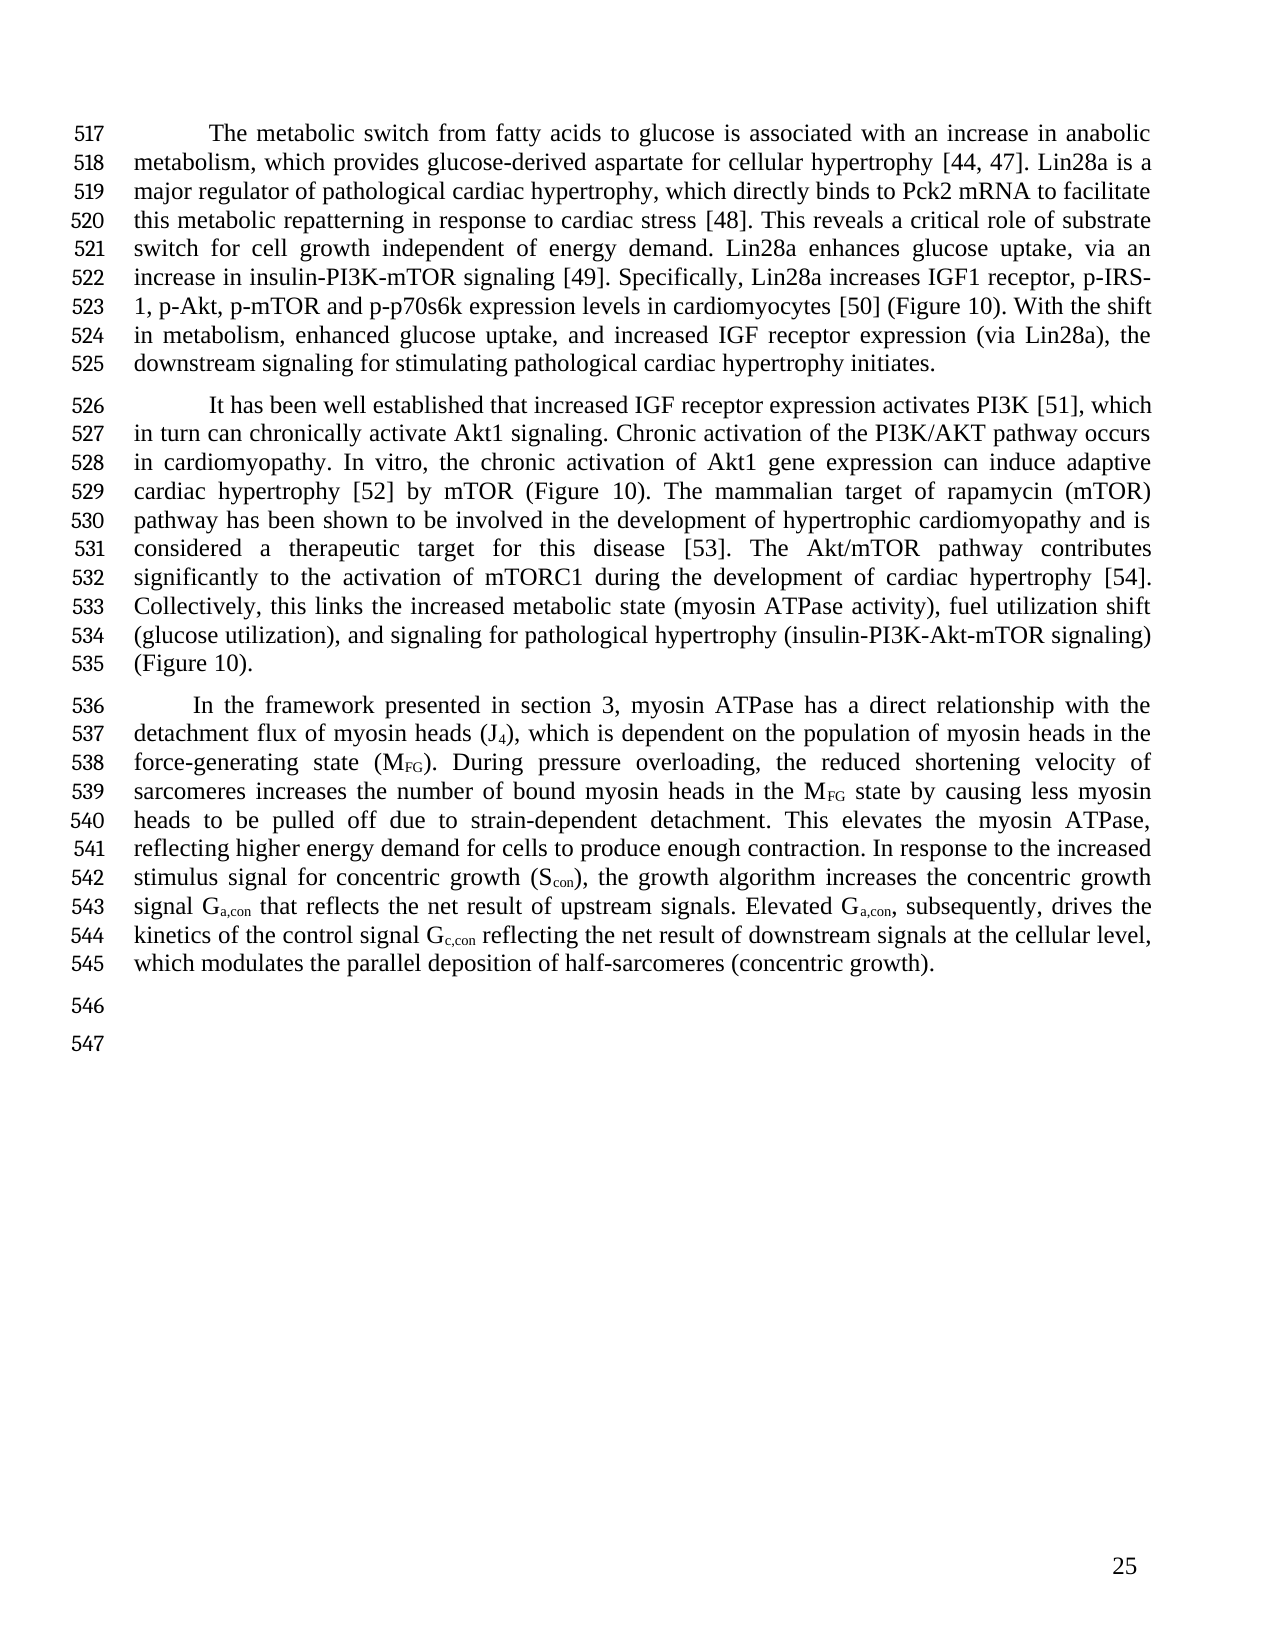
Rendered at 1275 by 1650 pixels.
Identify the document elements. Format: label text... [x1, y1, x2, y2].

text In the framework presented in section 3, myosin ATPase has a direct relationship with the detachment flux of myosin heads (J4), which is dependent on the population of myosin heads in the force-generating state (MFG). During pressure overloading, the reduced shortening velocity of sarcomeres increases the number of bound myosin heads in the MFG state by causing less myosin heads to be pulled off due to strain-dependent detachment. This elevates the myosin ATPase, reflecting higher energy demand for cells to produce enough contraction. In response to the increased stimulus signal for concentric growth (Scon), the growth algorithm increases the concentric growth signal Ga,con that reflects the net result of upstream signals. Elevated Ga,con, subsequently, drives the kinetics of the control signal Gc,con reflecting the net result of downstream signals at the cellular level, which modulates the parallel deposition of half-sarcomeres (concentric growth). [133, 690, 1152, 977]
